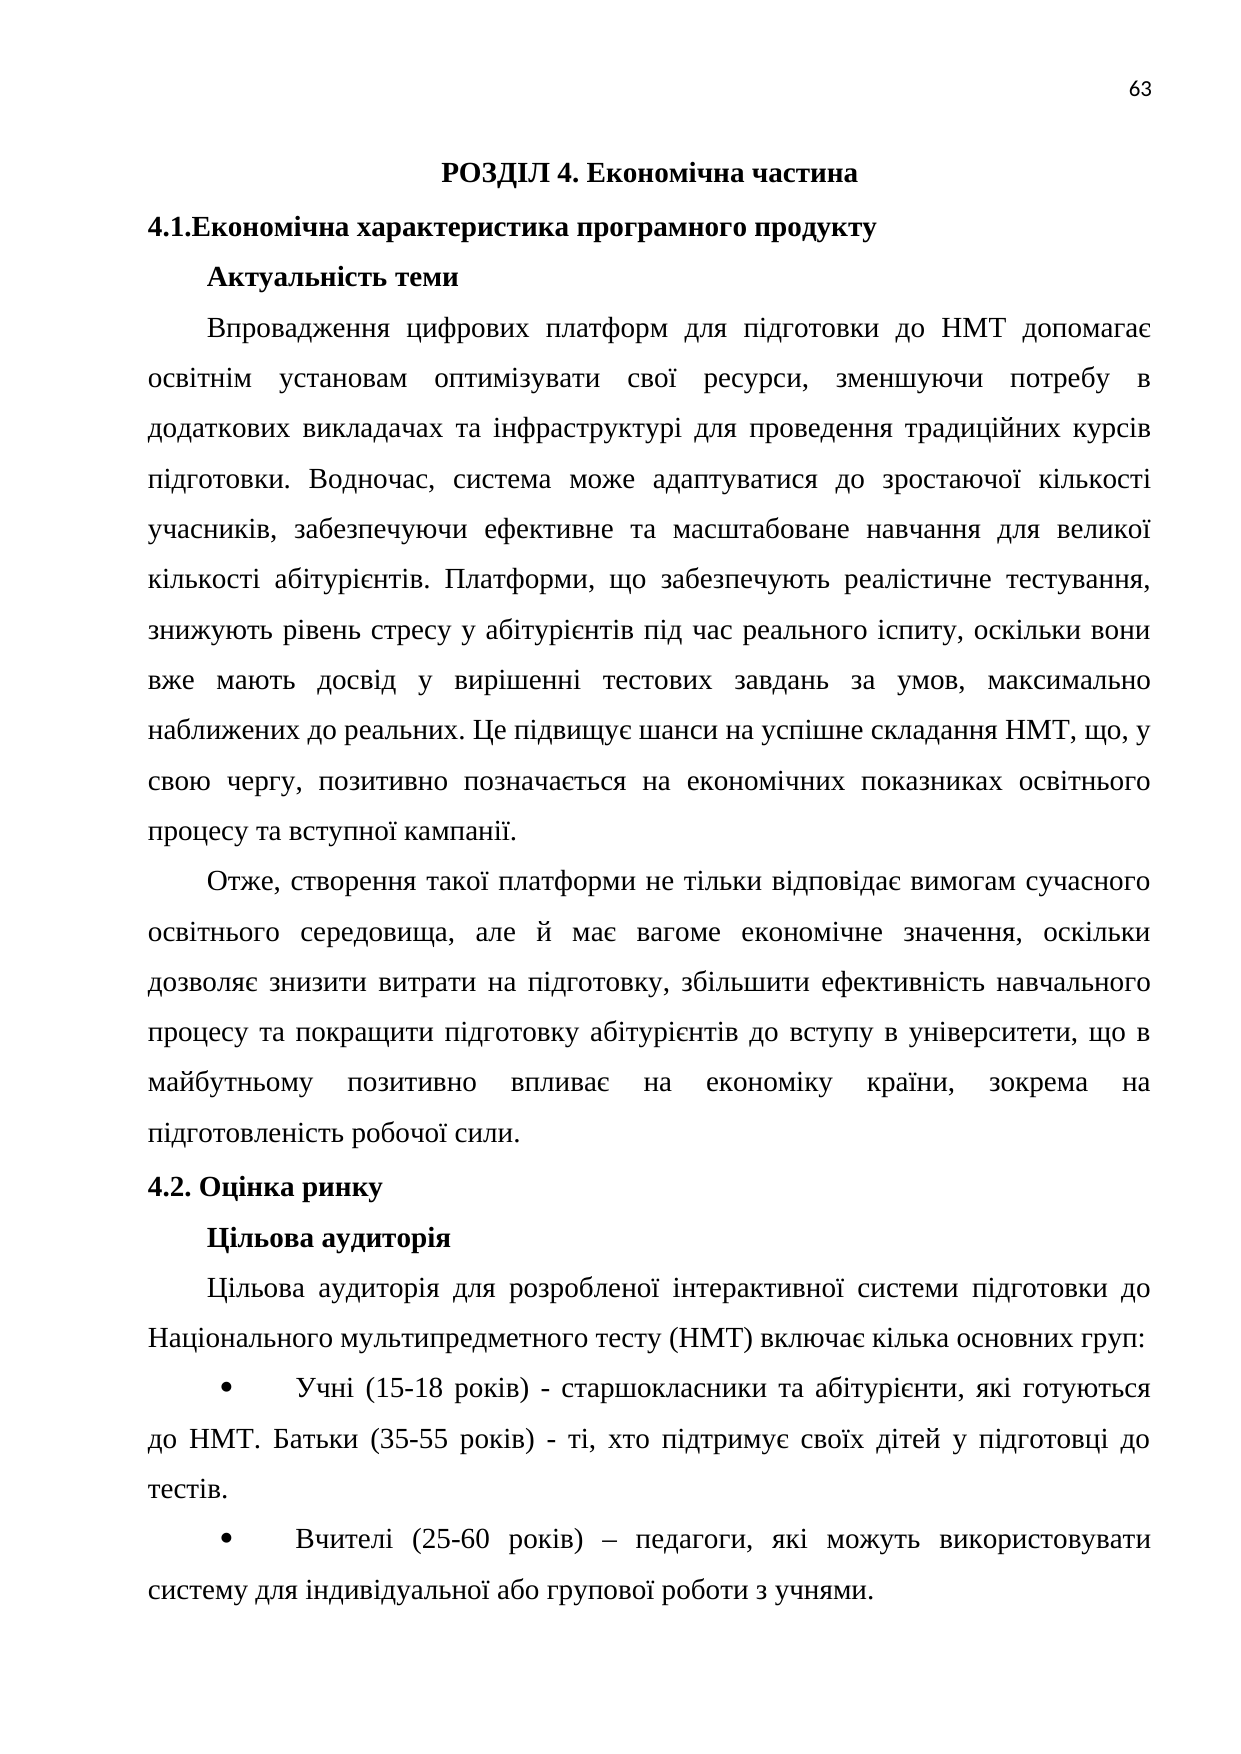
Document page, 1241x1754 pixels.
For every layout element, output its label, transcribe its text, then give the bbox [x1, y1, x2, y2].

subtitle РОЗДІЛ 4. Економічна частина [148, 155, 1152, 188]
list Учні (15-18 років) - старшокласники та абітурієнти, які готуються до НМТ. Батьки (35-55 років) - ті, хто підтримує своїх дітей у підготовці до тестів. [148, 1371, 1152, 1505]
text Отже, створення такої платформи не тільки відповідає вимогам сучасного освітнього середовища, але й має вагоме економічне значення, оскільки дозволяє знизити витрати на підготовку, збільшити ефективність навчального процесу та покращити підготовку абітурієнтів до вступу в університети, що в майбутньому позитивно впливає на економіку країни, зокрема на підготовленість робочої сили. [148, 863, 1152, 1148]
text Впровадження цифрових платформ для підготовки до НМТ допомагає освітнім установам оптимізувати свої ресурси, зменшуючи потребу в додаткових викладачах та інфраструктурі для проведення традиційних курсів підготовки. Водночас, система може адаптуватися до зростаючої кількості учасників, забезпечуючи ефективне та масштабоване навчання для великої кількості абітурієнтів. Платформи, що забезпечують реалістичне тестування, знижують рівень стресу у абітурієнтів під час реального іспиту, оскільки вони вже мають досвід у вирішенні тестових завдань за умов, максимально наближених до реальних. Це підвищує шанси на успішне складання НМТ, що, у свою чергу, позитивно позначається на економічних показниках освітнього процесу та вступної кампанії. [148, 310, 1152, 847]
text Актуальність теми [148, 259, 1152, 293]
text Цільова аудиторія [148, 1220, 1152, 1253]
subtitle 4.2. Оцінка ринку [148, 1169, 1152, 1203]
text Цільова аудиторія для розробленої інтерактивної системи підготовки до Національного мультипредметного тесту (НМТ) включає кілька основних груп: [148, 1270, 1152, 1354]
subtitle 4.1.Економічна характеристика програмного продукту [148, 209, 1152, 243]
list Вчителі (25-60 років) – педагоги, які можуть використовувати систему для індивідуальної або групової роботи з учнями. [148, 1522, 1152, 1606]
